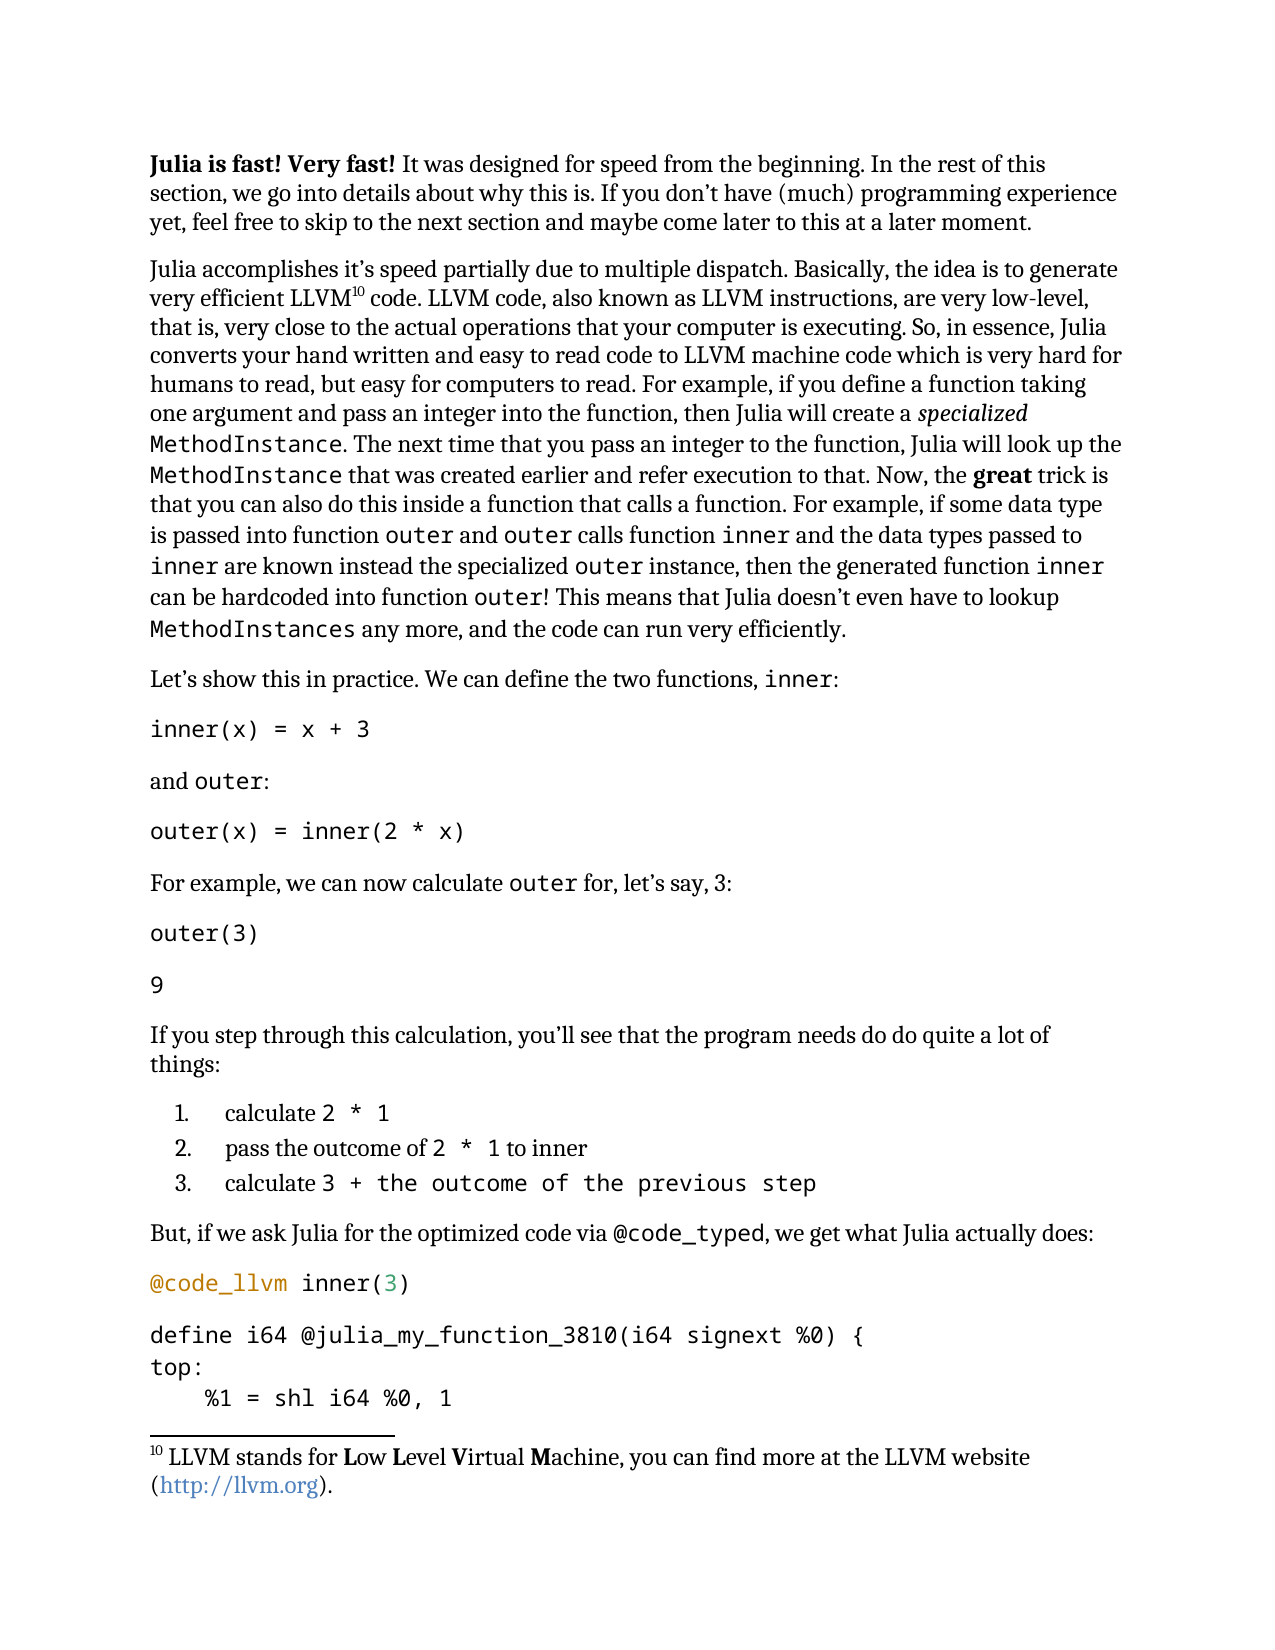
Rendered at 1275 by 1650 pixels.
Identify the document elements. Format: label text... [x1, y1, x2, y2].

text Let’s show this in practice. We can define the two functions, inner: [150, 662, 1125, 694]
list calculate 2 * 1 [175, 1097, 1125, 1128]
text and outer: [150, 764, 1125, 796]
text If you step through this calculation, you’ll see that the program needs do do quite a lot of things: [150, 1021, 1125, 1078]
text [150, 1319, 1125, 1413]
text For example, we can now calculate outer for, let’s say, 3: [150, 867, 1125, 898]
text Julia is fast! Very fast! It was designed for speed from the beginning. In the rest of this section, we go into details about why this is. If you don’t have (much) programming experience yet, feel free to skip to the next section and maybe come later to this at a later moment. [150, 150, 1125, 236]
text inner(x) = x + 3 [150, 712, 1125, 744]
text outer(x) = inner(2 * x) [150, 814, 1125, 846]
text Julia accomplishes it’s speed partially due to multiple dispatch. Basically, the idea is to generate very efficient LLVM code. LLVM code, also known as LLVM instructions, are very low-level, that is, very close to the actual operations that your computer is executing. So, in essence, Julia converts your hand written and easy to read code to LLVM machine code which is very hard for humans to read, but easy for computers to read. For example, if you define a function taking one argument and pass an integer into the function, then Julia will create a specialized MethodInstance. The next time that you pass an integer to the function, Julia will look up the MethodInstance that was created earlier and refer execution to that. Now, the great trick is that you can also do this inside a function that calls a function. For example, if some data type is passed into function outer and outer calls function inner and the data types passed to inner are known instead the specialized outer instance, then the generated function inner can be hardcoded into function outer! This means that Julia doesn’t even have to lookup MethodInstances any more, and the code can run very efficiently. [150, 255, 1125, 644]
text 9 [150, 969, 1125, 1000]
text outer(3) [150, 917, 1125, 948]
text @code_llvm inner(3) [150, 1267, 1125, 1298]
text But, if we ask Julia for the optimized code via @code_typed, we get what Julia actually does: [150, 1217, 1125, 1248]
list pass the outcome of 2 * 1 to inner [175, 1132, 1125, 1163]
list calculate 3 + the outcome of the previous step [175, 1167, 1125, 1198]
